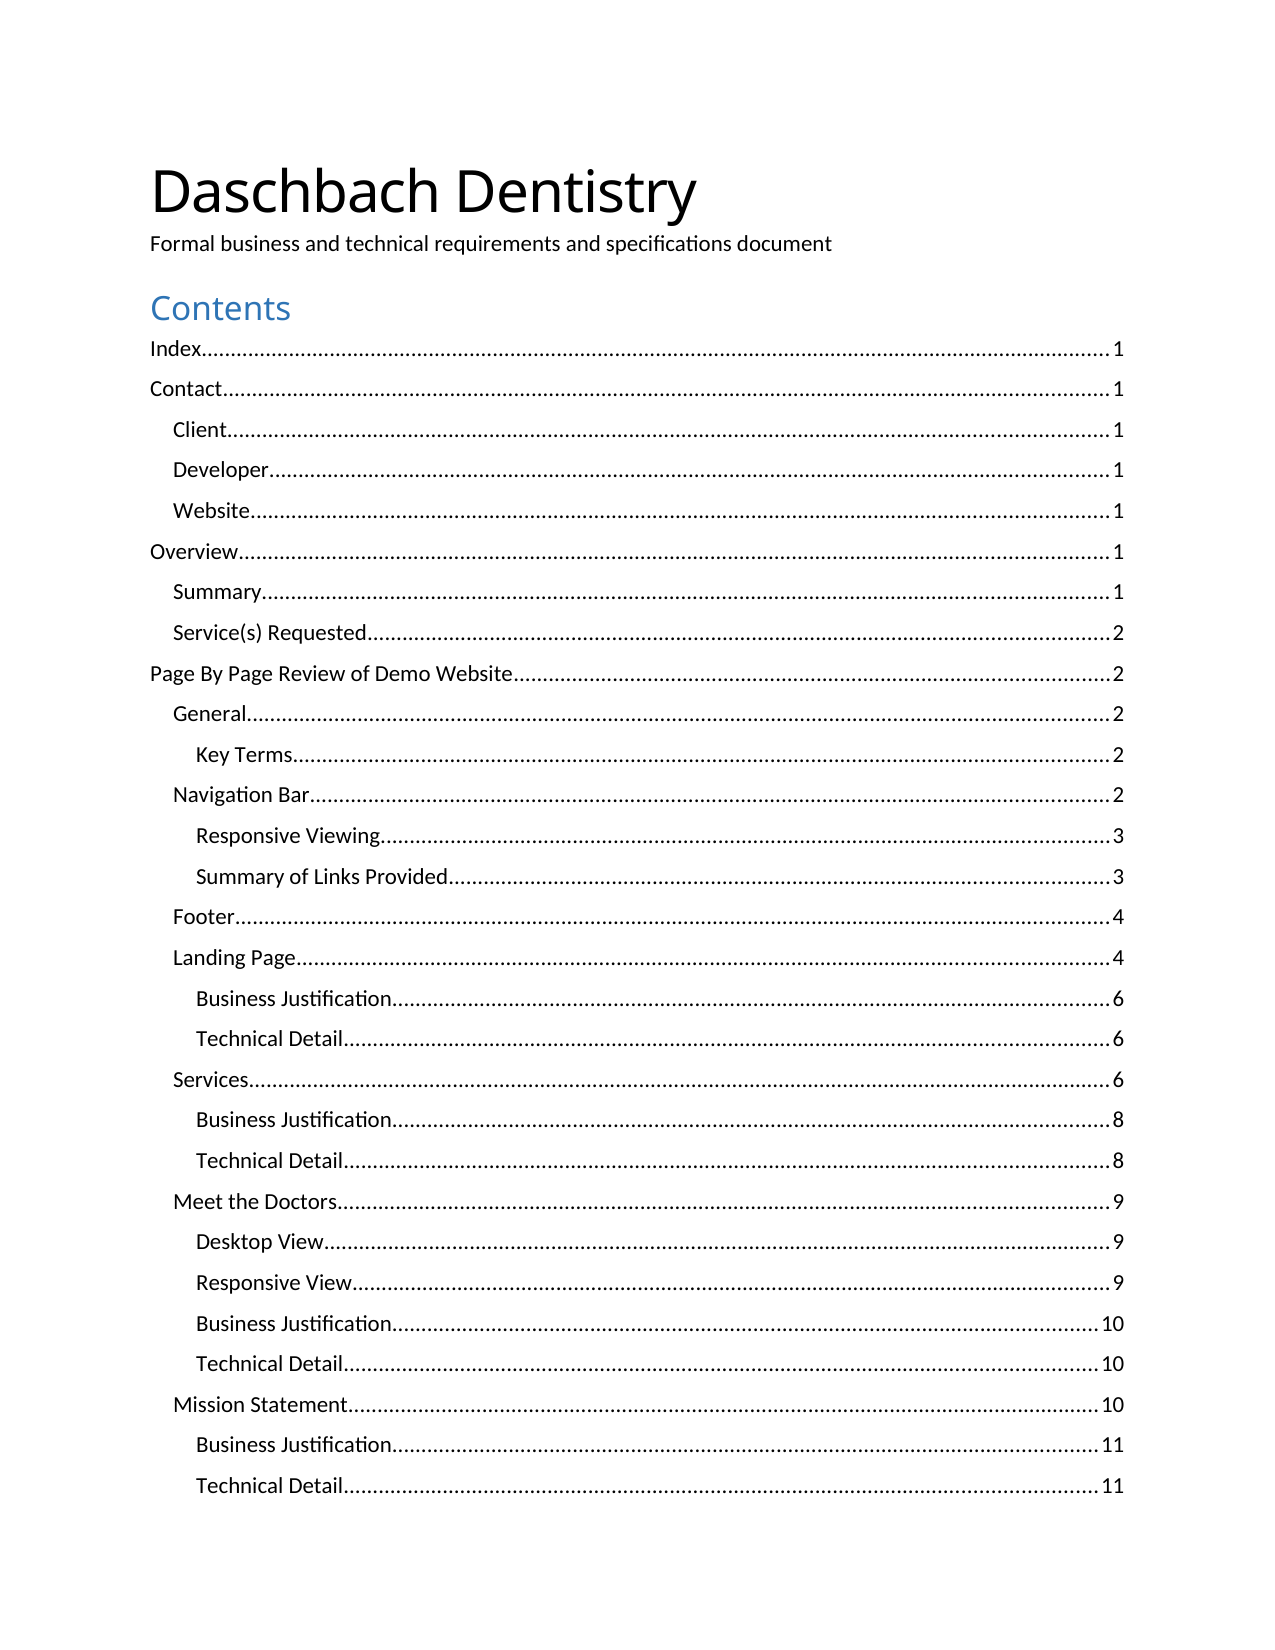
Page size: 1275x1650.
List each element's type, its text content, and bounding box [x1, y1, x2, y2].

title Daschbach Dentistry [150, 150, 1125, 229]
text Formal business and technical requirements and specifications document [150, 229, 1125, 257]
